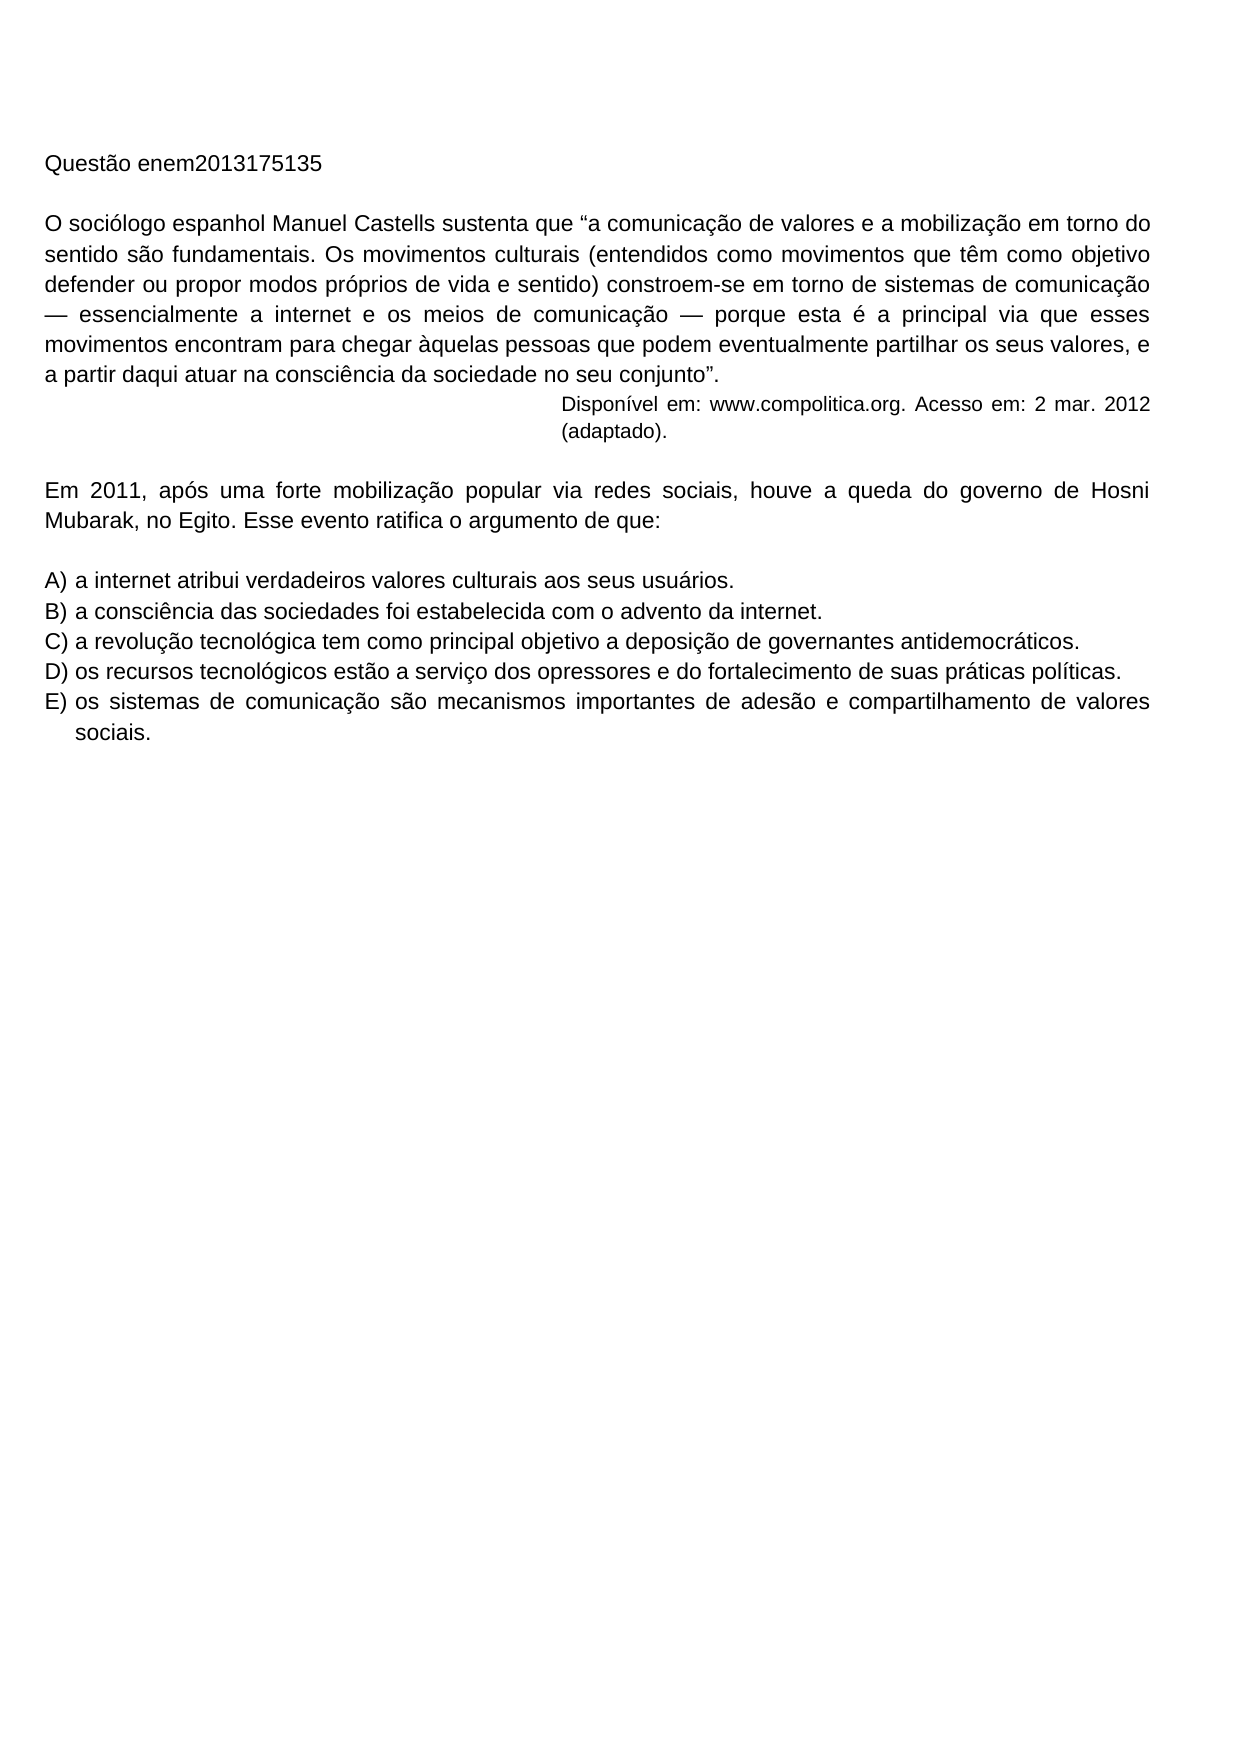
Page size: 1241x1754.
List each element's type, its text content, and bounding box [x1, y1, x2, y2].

text O sociólogo espanhol Manuel Castells sustenta que “a comunicação de valores e a mobilização em torno do sentido são fundamentais. Os movimentos culturais (entendidos como movimentos que têm como objetivo defender ou propor modos próprios de vida e sentido) constroem-se em torno de sistemas de comunicação — essencialmente a internet e os meios de comunicação — porque esta é a principal via que esses movimentos encontram para chegar àquelas pessoas que podem eventualmente partilhar os seus valores, e a partir daqui atuar na consciência da sociedade no seu conjunto”. [44, 210, 1151, 388]
text Questão enem2013175135 [44, 150, 1151, 176]
list a internet atribui verdadeiros valores culturais aos seus usuários. [44, 567, 1151, 594]
text Em 2011, após uma forte mobilização popular via redes sociais, houve a queda do governo de Hosni Mubarak, no Egito. Esse evento ratifica o argumento de que: [44, 477, 1151, 533]
list os sistemas de comunicação são mecanismos importantes de adesão e compartilhamento de valores sociais. [44, 688, 1151, 745]
list a consciência das sociedades foi estabelecida com o advento da internet. [44, 598, 1151, 624]
list os recursos tecnológicos estão a serviço dos opressores e do fortalecimento de suas práticas políticas. [44, 658, 1151, 684]
text Disponível em: www.compolitica.org. Acesso em: 2 mar. 2012 (adaptado). [561, 392, 1151, 443]
list a revolução tecnológica tem como principal objetivo a deposição de governantes antidemocráticos. [44, 628, 1151, 654]
